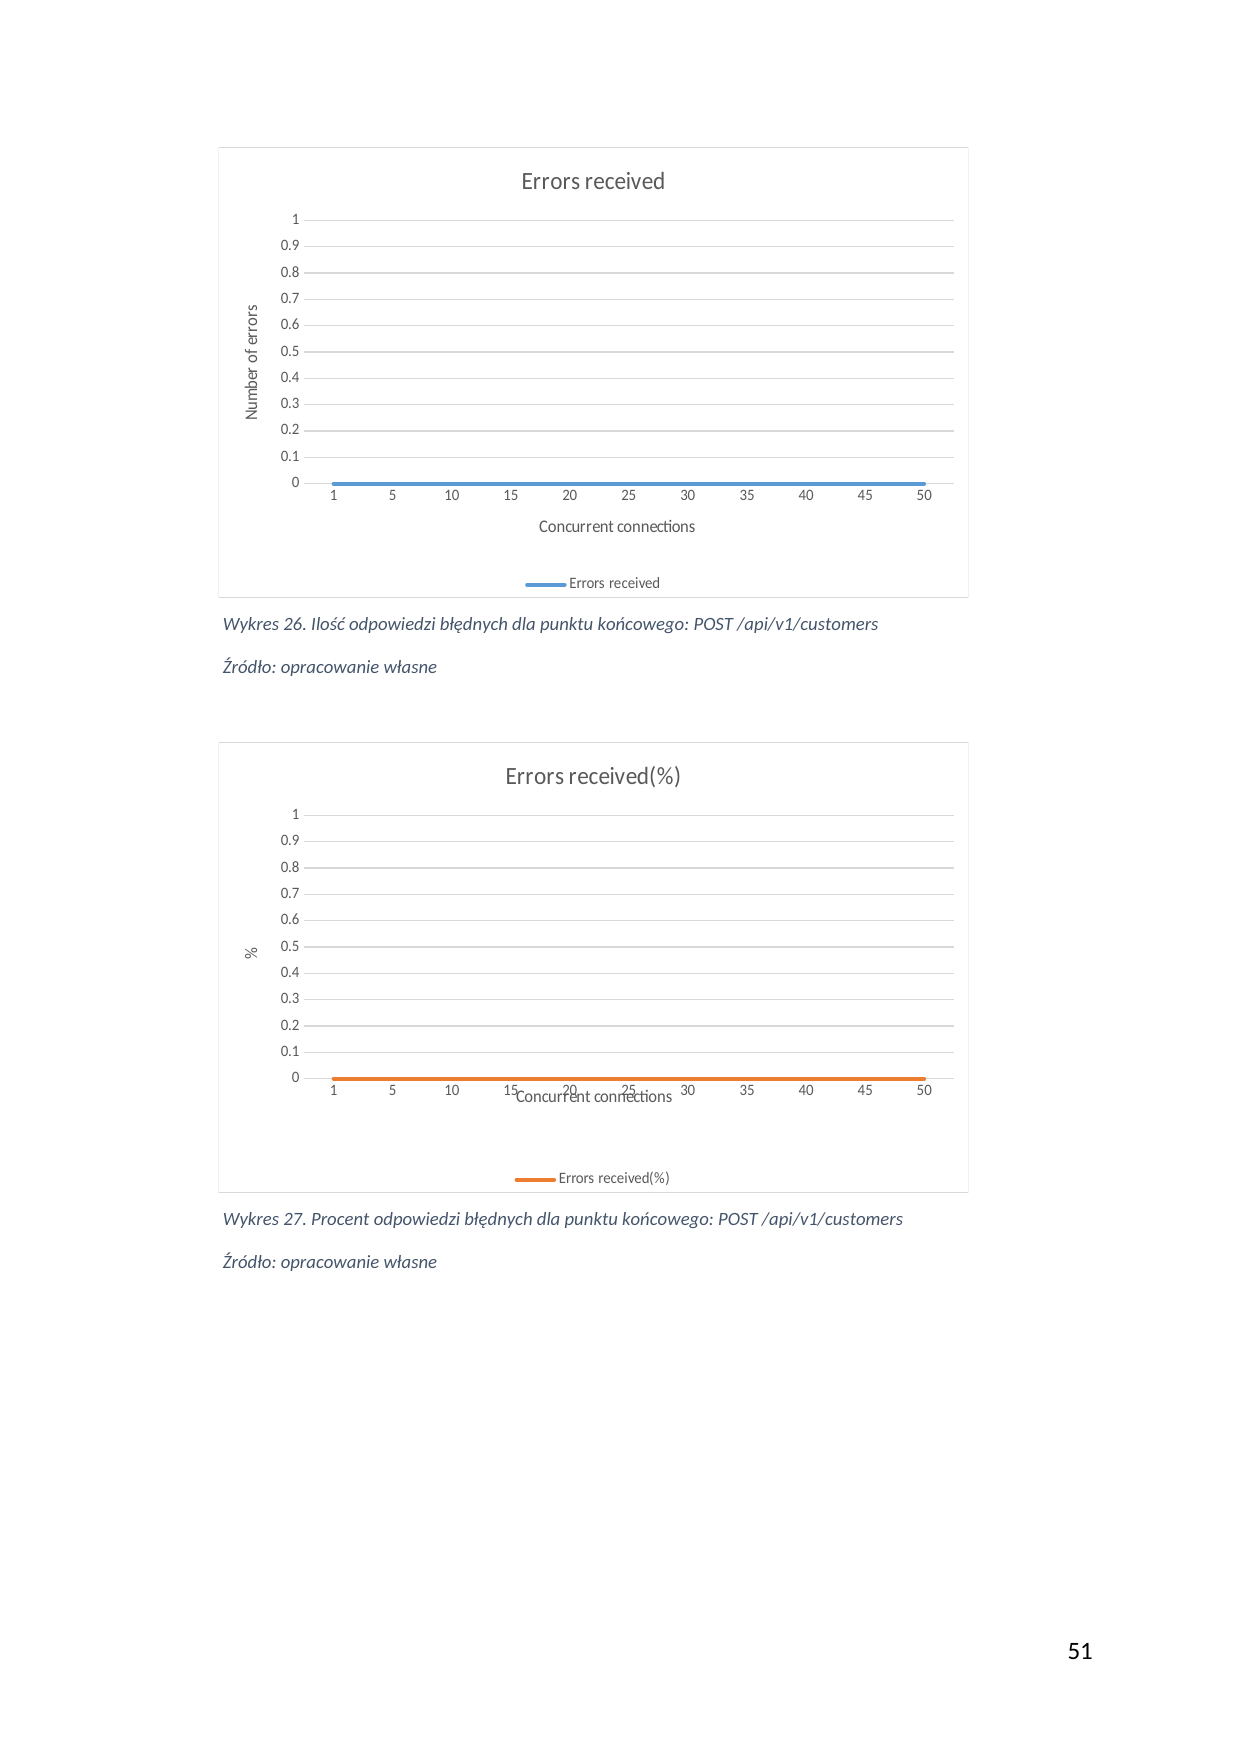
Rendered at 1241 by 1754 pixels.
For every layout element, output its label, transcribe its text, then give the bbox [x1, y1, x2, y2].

text Wykres 27. Procent odpowiedzi błędnych dla punktu końcowego: POST /api/v1/customers [148, 1207, 1093, 1230]
text Źródło: opracowanie własne [148, 1251, 1093, 1274]
text Wykres 26. Ilość odpowiedzi błędnych dla punktu końcowego: POST /api/v1/customers [148, 612, 1093, 635]
text Źródło: opracowanie własne [148, 656, 1093, 679]
